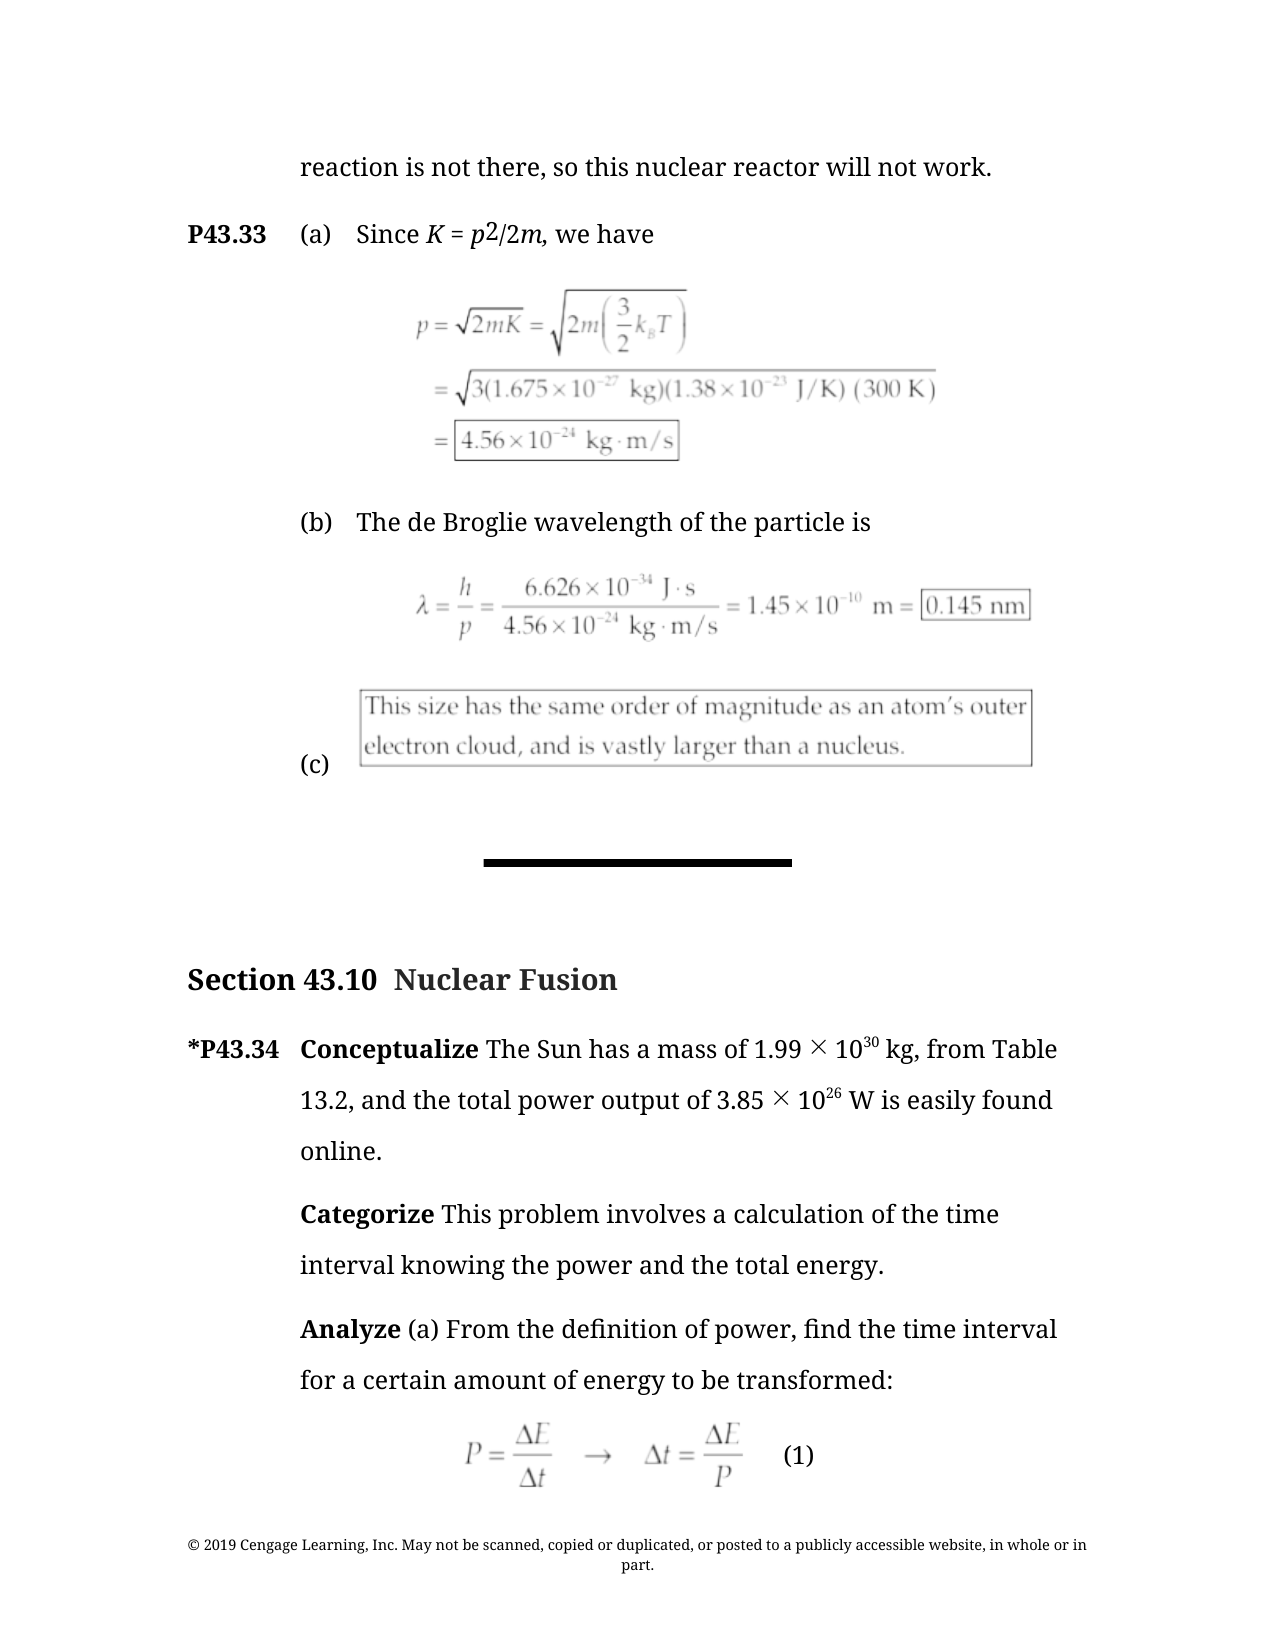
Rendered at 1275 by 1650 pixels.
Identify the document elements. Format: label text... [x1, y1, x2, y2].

text Categorize This problem involves a calculation of the time interval knowing the power and the total energy. [300, 1197, 1087, 1282]
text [187, 150, 1087, 184]
text (c) [187, 685, 1087, 815]
text P43.33 (a) Since K = p2/2m, we have [187, 213, 1087, 253]
text (1) [187, 1413, 1087, 1496]
text Section 43.10 Nuclear Fusion [187, 959, 1087, 999]
text (b) The de Broglie wavelength of the particle is [187, 505, 1087, 539]
text Analyze (a) From the definition of power, find the time interval for a certain amount of energy to be transformed: [300, 1311, 1087, 1397]
text *P43.34 Conceptualize The Sun has a mass of 1.99 1030 kg, from Table 13.2, and the total power output of 3.85 1026 W is easily found online. [187, 1031, 1087, 1167]
